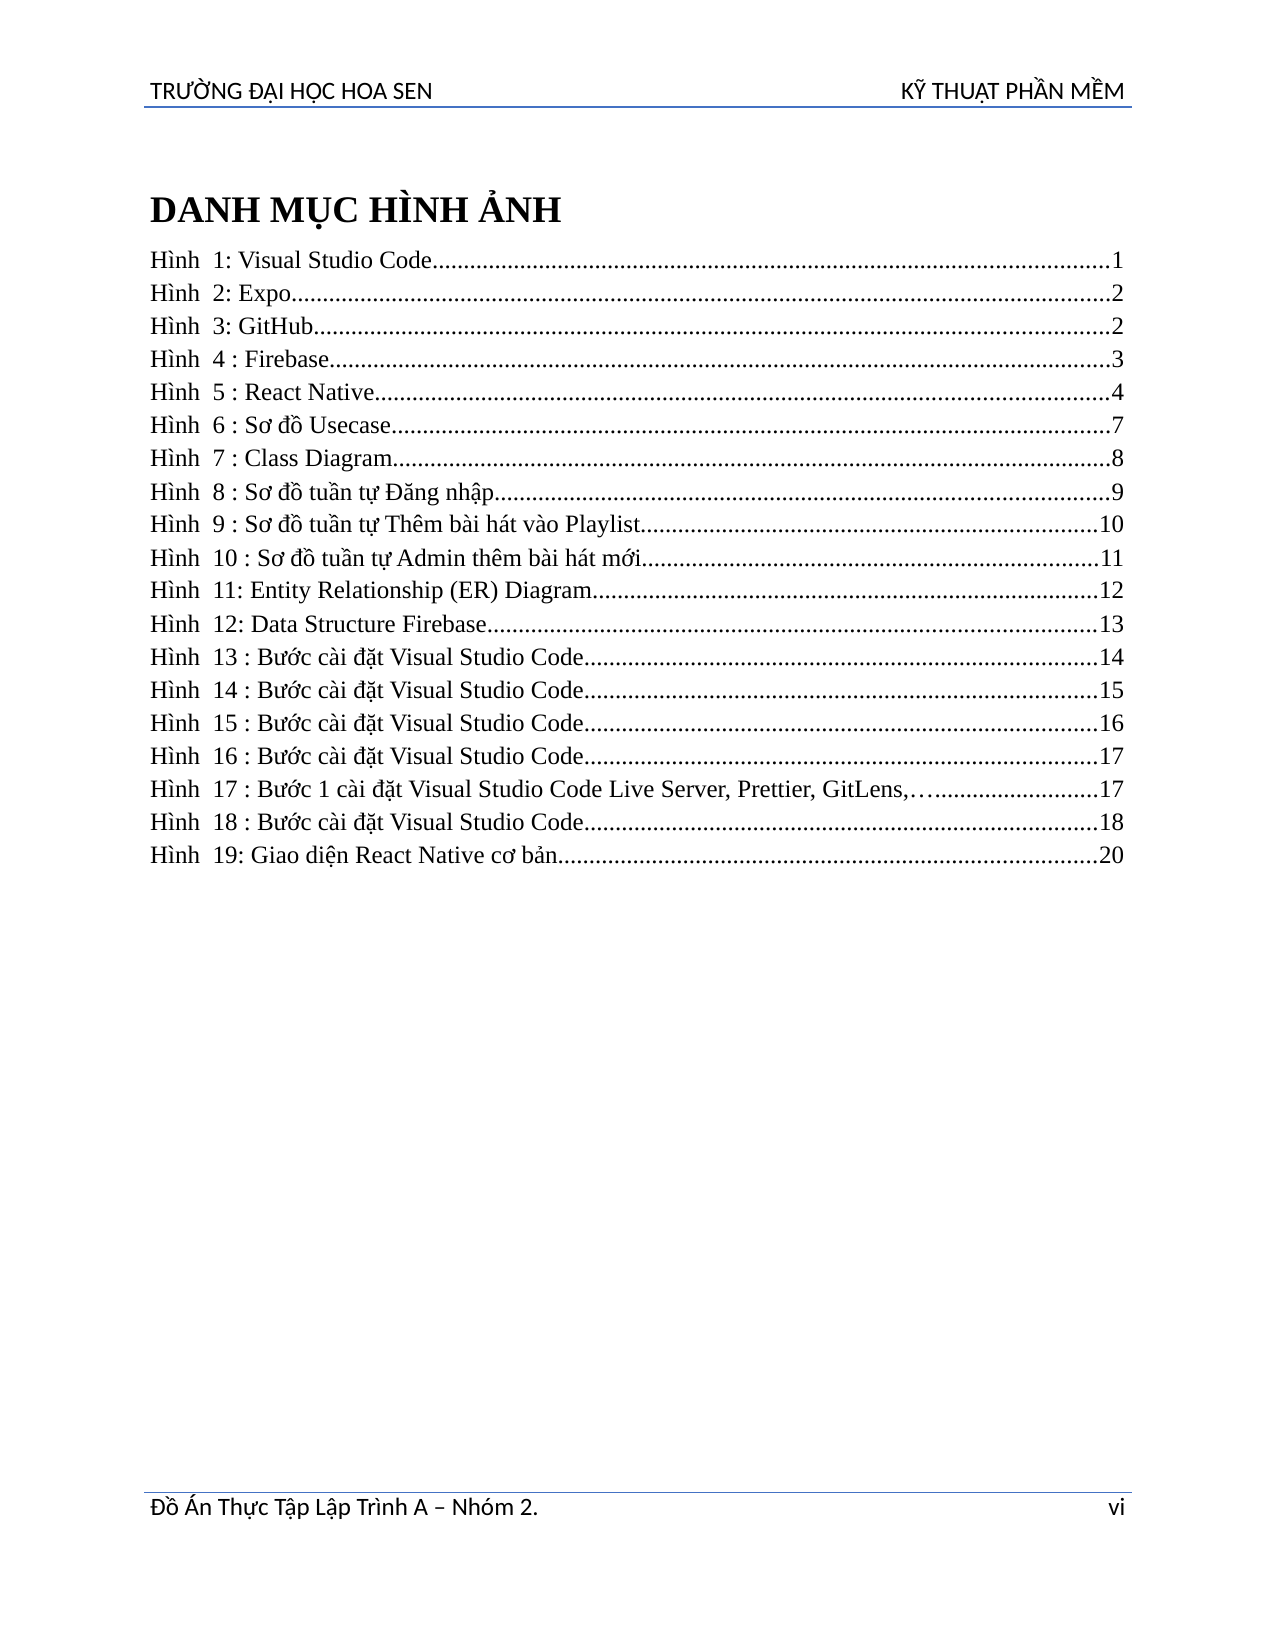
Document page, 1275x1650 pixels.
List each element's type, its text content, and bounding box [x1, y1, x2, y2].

text Hình 3: GitHub 2 [150, 311, 1125, 340]
text Hình 11: Entity Relationship (ER) Diagram 12 [592, 576, 1125, 604]
text Hình 14 : Bước cài đặt Visual Studio Code 15 [150, 675, 1125, 703]
text Hình 1: Visual Studio Code 1 [150, 245, 1125, 274]
text Hình 19: Giao diện React Native cơ bản 20 [150, 840, 1125, 868]
text Hình 5 : React Native 4 [150, 377, 1125, 406]
subtitle DANH MỤC HÌNH ẢNH [150, 187, 1125, 231]
text Hình 6 : Sơ đồ Usecase 7 [150, 411, 1125, 439]
text Hình 7 : Class Diagram 8 [150, 443, 1125, 472]
text Hình 8 : Sơ đồ tuần tự Đăng nhập 9 [150, 477, 1125, 505]
text Hình 13 : Bước cài đặt Visual Studio Code 14 [150, 642, 1125, 670]
text Hình 18 : Bước cài đặt Visual Studio Code 18 [150, 807, 1125, 836]
text Hình 12: Data Structure Firebase 13 [150, 609, 1125, 637]
text Hình 10 : Sơ đồ tuần tự Admin thêm bài hát mới 11 [150, 543, 1125, 571]
text Hình 16 : Bước cài đặt Visual Studio Code 17 [150, 741, 1125, 769]
text Hình 2: Expo 2 [150, 278, 1125, 307]
text Hình 11: Entity Relationship (ER) Diagram 12 [150, 576, 250, 604]
text Hình 9 : Sơ đồ tuần tự Thêm bài hát vào Playlist 10 [150, 509, 1125, 538]
text Hình 15 : Bước cài đặt Visual Studio Code 16 [150, 708, 1125, 736]
text Hình 4 : Firebase 3 [150, 344, 1125, 373]
text Hình 17 : Bước 1 cài đặt Visual Studio Code Live Server, Prettier, GitLens,… 17 [150, 774, 1125, 802]
